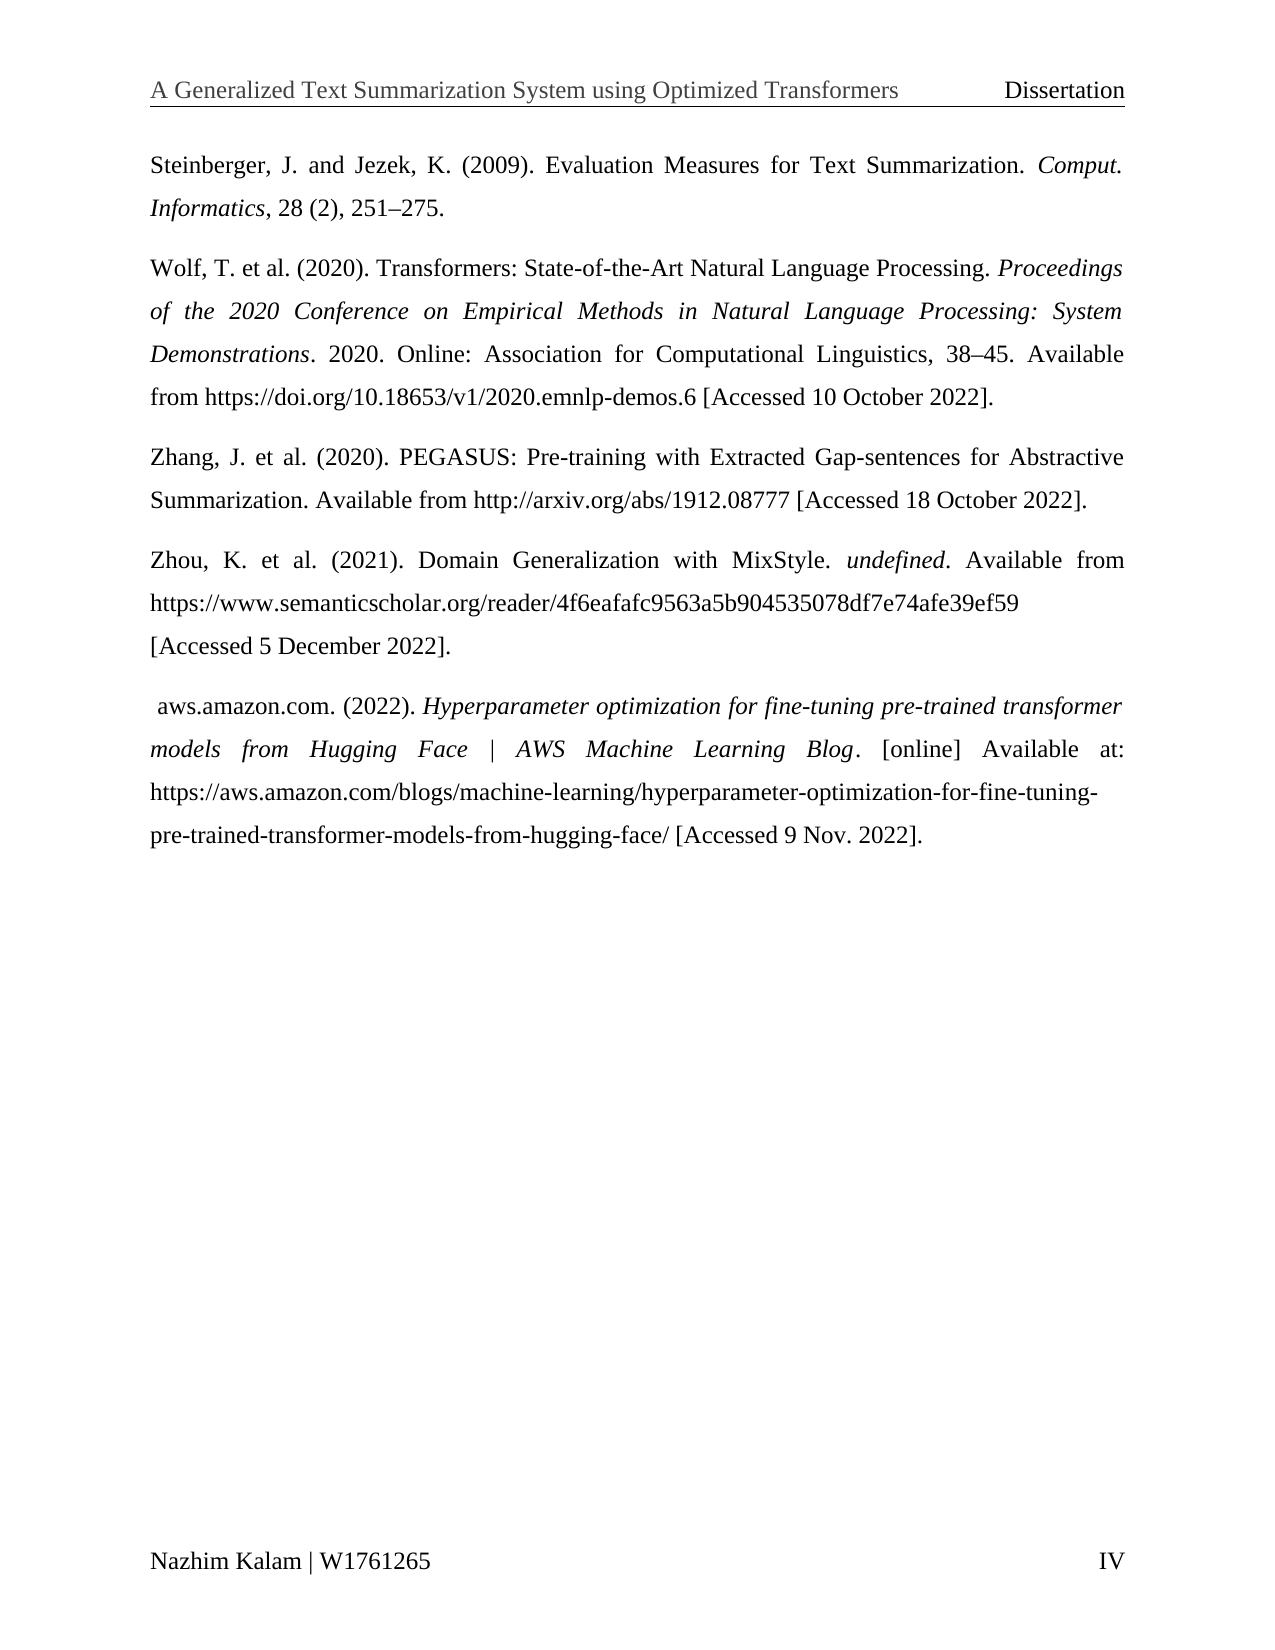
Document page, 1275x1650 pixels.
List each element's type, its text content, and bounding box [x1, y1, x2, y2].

text Steinberger, J. and Jezek, K. (2009). Evaluation Measures for Text Summarization. Comput. Informatics, 28 (2), 251–275. [150, 150, 1125, 222]
text Wolf, T. et al. (2020). Transformers: State-of-the-Art Natural Language Processing. Proceedings of the 2020 Conference on Empirical Methods in Natural Language Processing: System Demonstrations. 2020. Online: Association for Computational Linguistics, 38–45. Available from https://doi.org/10.18653/v1/2020.emnlp-demos.6 [Accessed 10 October 2022]. [150, 253, 1125, 411]
text aws.amazon.com. (2022). Hyperparameter optimization for fine-tuning pre-trained transformer models from Hugging Face | AWS Machine Learning Blog. [online] Available at: https://aws.amazon.com/blogs/machine-learning/hyperparameter-optimization-for-fine-tuning-pre-trained-transformer-models-from-hugging-face/ [Accessed 9 Nov. 2022]. [150, 691, 1125, 849]
text Zhang, J. et al. (2020). PEGASUS: Pre-training with Extracted Gap-sentences for Abstractive Summarization. Available from http://arxiv.org/abs/1912.08777 [Accessed 18 October 2022]. [150, 442, 1125, 514]
text Zhou, K. et al. (2021). Domain Generalization with MixStyle. undefined. Available from https://www.semanticscholar.org/reader/4f6eafafc9563a5b904535078df7e74afe39ef59 [Accessed 5 December 2022]. [150, 545, 1125, 660]
